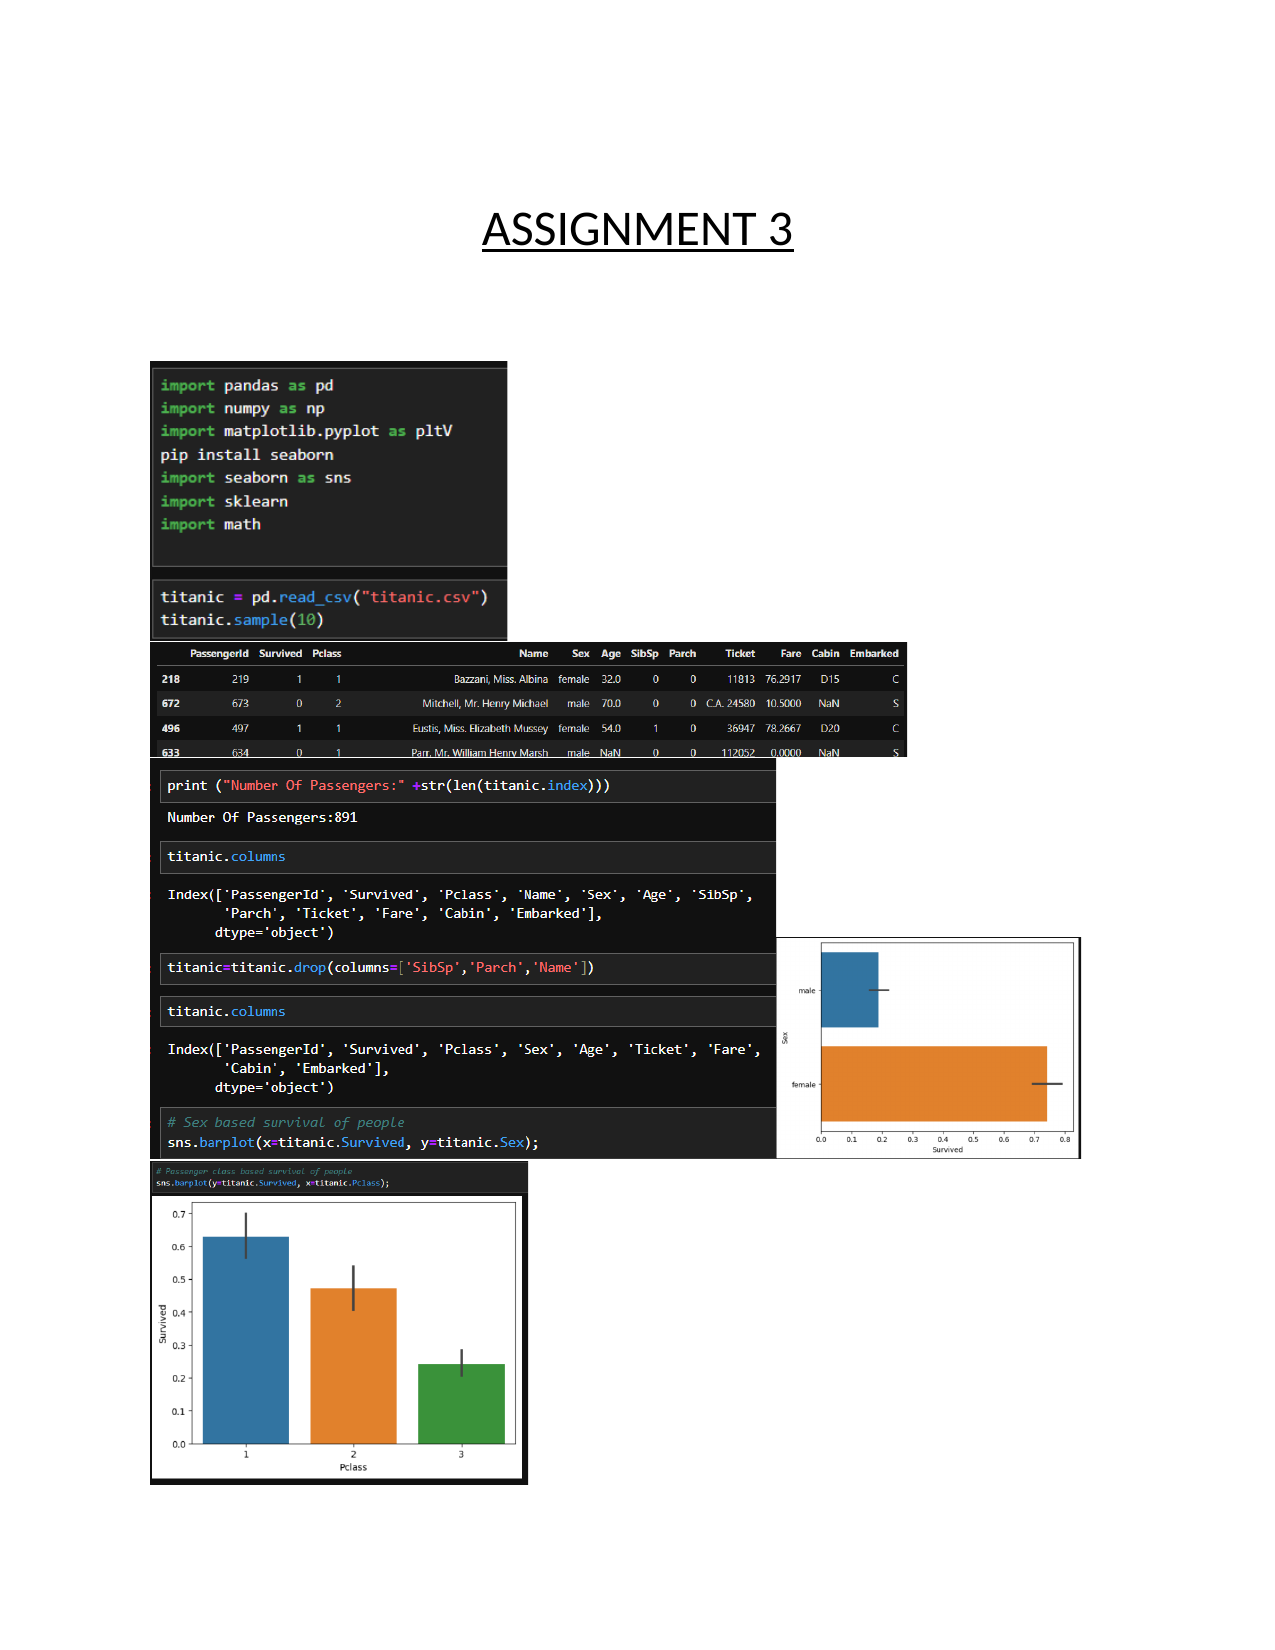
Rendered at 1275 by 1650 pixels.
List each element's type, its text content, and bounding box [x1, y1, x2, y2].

picture [150, 361, 508, 641]
text ASSIGNMENT 3 [150, 197, 1125, 258]
picture [150, 1161, 529, 1485]
picture [150, 642, 908, 757]
picture [150, 758, 1082, 1159]
